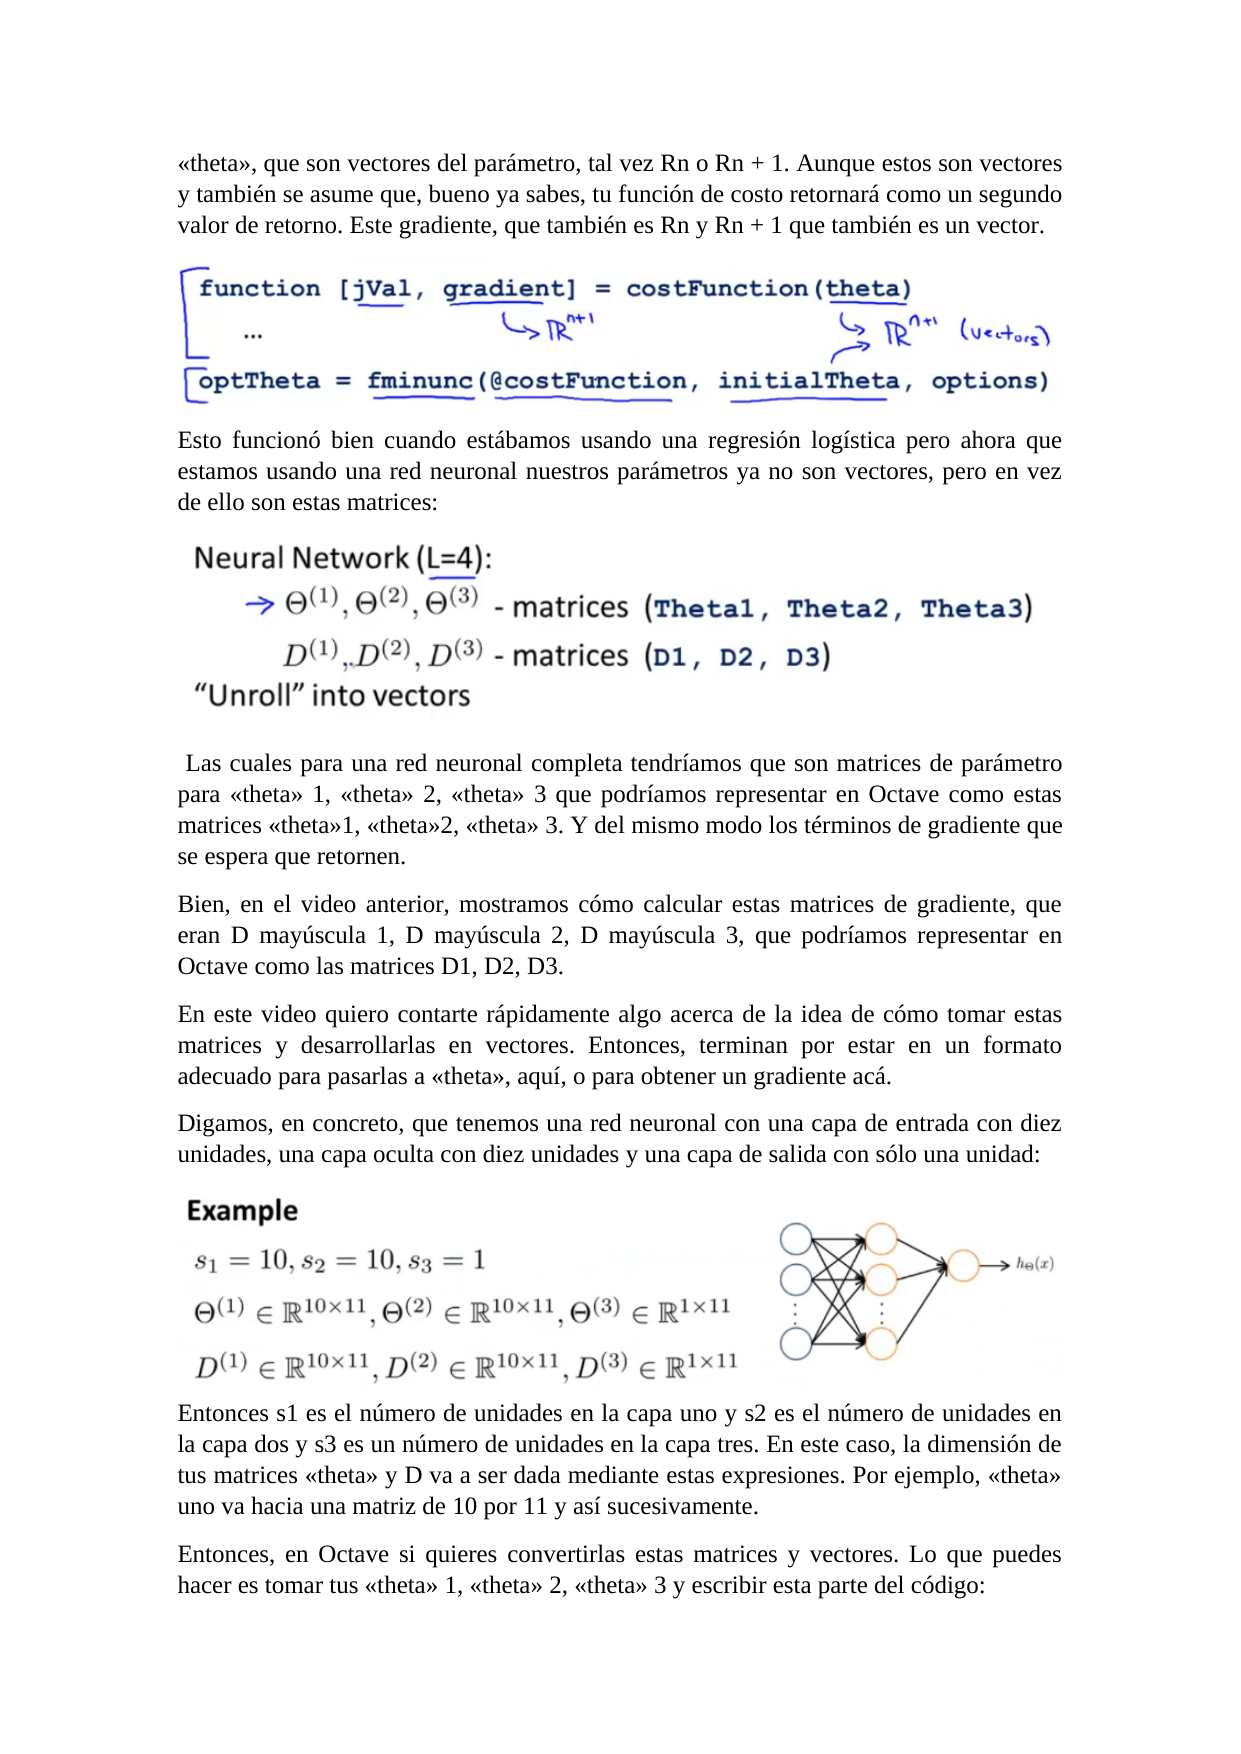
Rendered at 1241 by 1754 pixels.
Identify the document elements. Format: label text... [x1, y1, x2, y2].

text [177, 148, 1063, 238]
text En este video quiero contarte rápidamente algo acerca de la idea de cómo tomar estas matrices y desarrollarlas en vectores. Entonces, terminan por estar en un formato adecuado para pasarlas a «theta», aquí, o para obtener un gradiente acá. [177, 999, 1063, 1089]
text Digamos, en concreto, que tenemos una red neuronal con una capa de entrada con diez unidades, una capa oculta con diez unidades y una capa de salida con sólo una unidad: [177, 1108, 1063, 1168]
text Esto funcionó bien cuando estábamos usando una regresión logística pero ahora que estamos usando una red neuronal nuestros parámetros ya no son vectores, pero en vez de ello son estas matrices: [177, 425, 1063, 516]
text Entonces, en Octave si quieres convertirlas estas matrices y vectores. Lo que puedes hacer es tomar tus «theta» 1, «theta» 2, «theta» 3 y escribir esta parte del código: [177, 1539, 1063, 1599]
text Las cuales para una red neuronal completa tendríamos que son matrices de parámetro para «theta» 1, «theta» 2, «theta» 3 que podríamos representar en Octave como estas matrices «theta»1, «theta»2, «theta» 3. Y del mismo modo los términos de gradiente que se espera que retornen. [177, 748, 1063, 870]
text Bien, en el video anterior, mostramos cómo calcular estas matrices de gradiente, que eran D mayúscula 1, D mayúscula 2, D mayúscula 3, que podríamos representar en Octave como las matrices D1, D2, D3. [177, 889, 1063, 980]
text Entonces s1 es el número de unidades en la capa uno y s2 es el número de unidades en la capa dos y s3 es un número de unidades en la capa tres. En este caso, la dimensión de tus matrices «theta» y D va a ser dada mediante estas expresiones. Por ejemplo, «theta» uno va hacia una matriz de 10 por 11 y así sucesivamente. [177, 1396, 1063, 1520]
picture [177, 1187, 1063, 1396]
picture [177, 257, 1063, 407]
picture [177, 535, 1063, 729]
